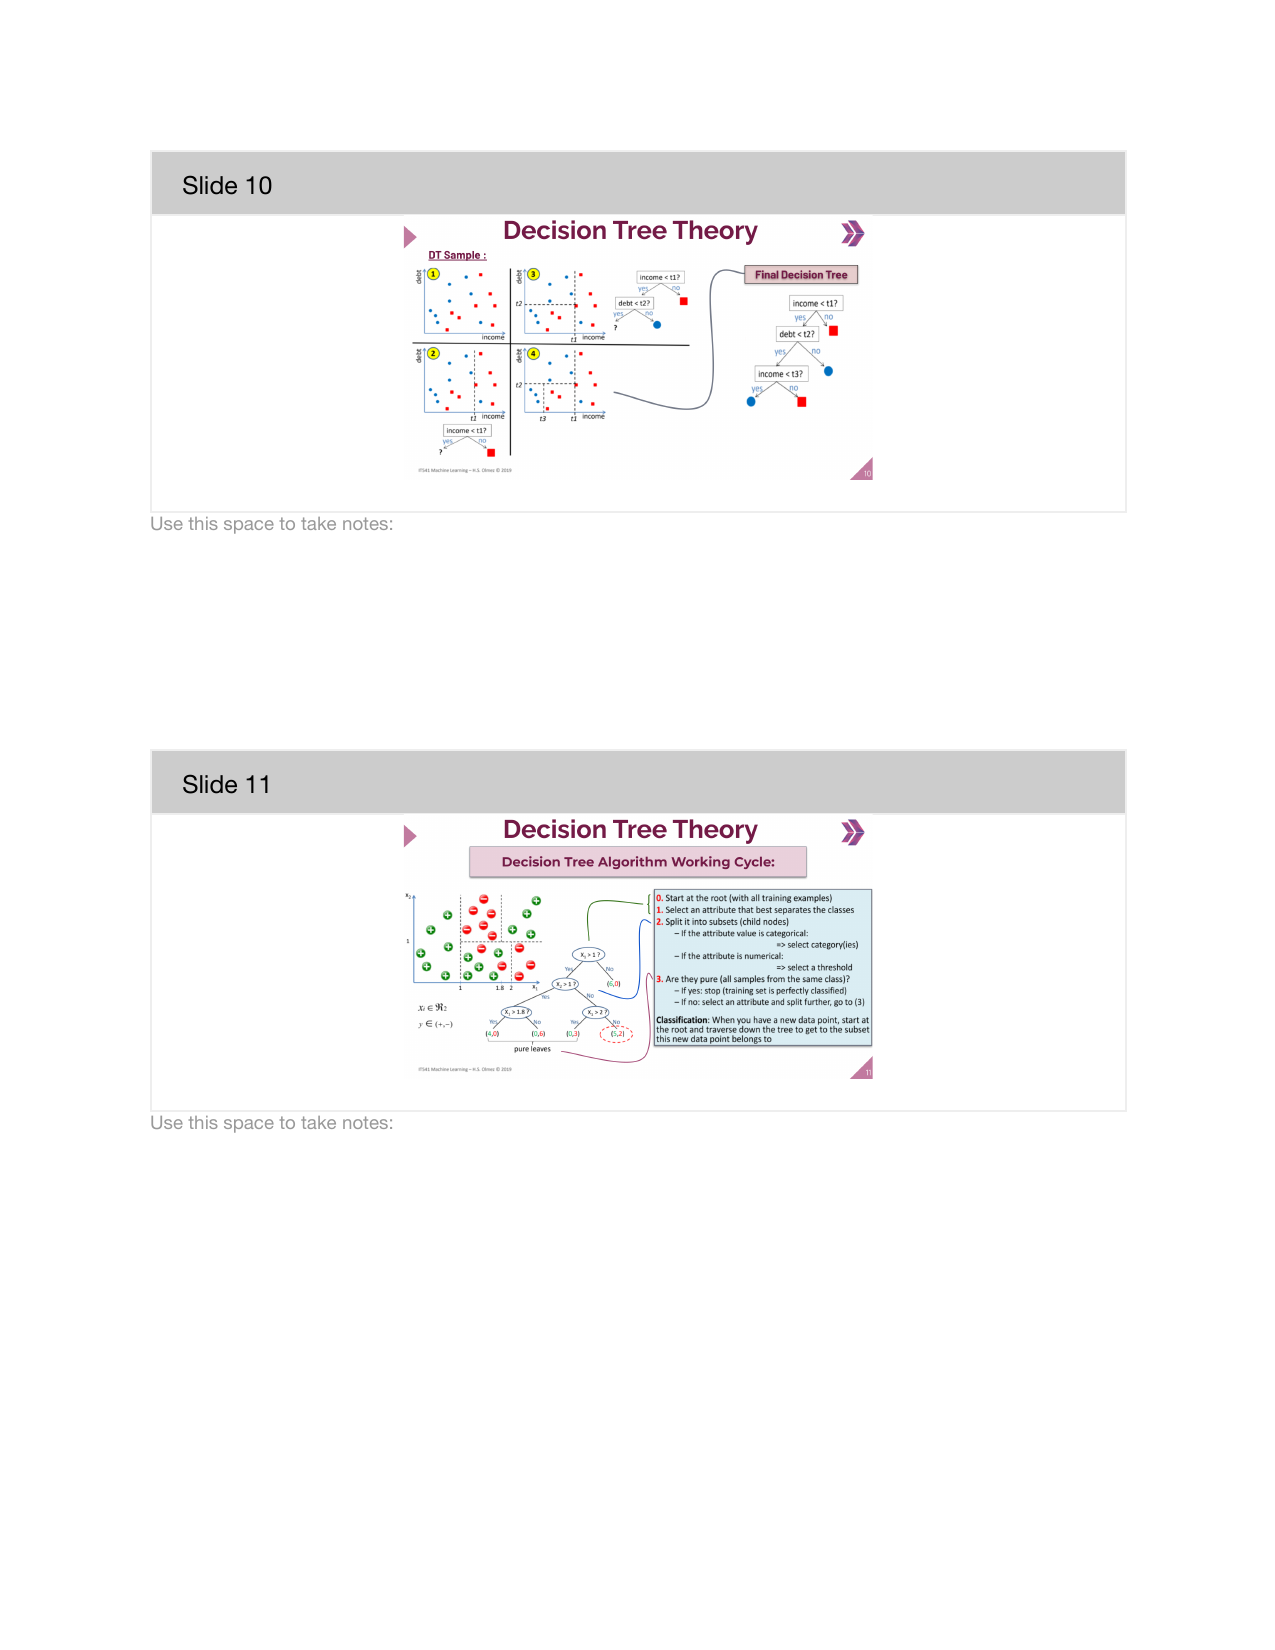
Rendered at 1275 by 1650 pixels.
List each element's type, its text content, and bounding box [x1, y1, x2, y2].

table_header Slide 11 [152, 751, 1125, 813]
text Use this space to take notes: [150, 1112, 1125, 1135]
table_header Slide 10 [152, 152, 1125, 214]
table_cell [152, 216, 1125, 511]
picture [403, 814, 873, 1079]
picture [403, 215, 873, 480]
table_cell [152, 815, 1125, 1110]
text Use this space to take notes: [150, 513, 1125, 536]
